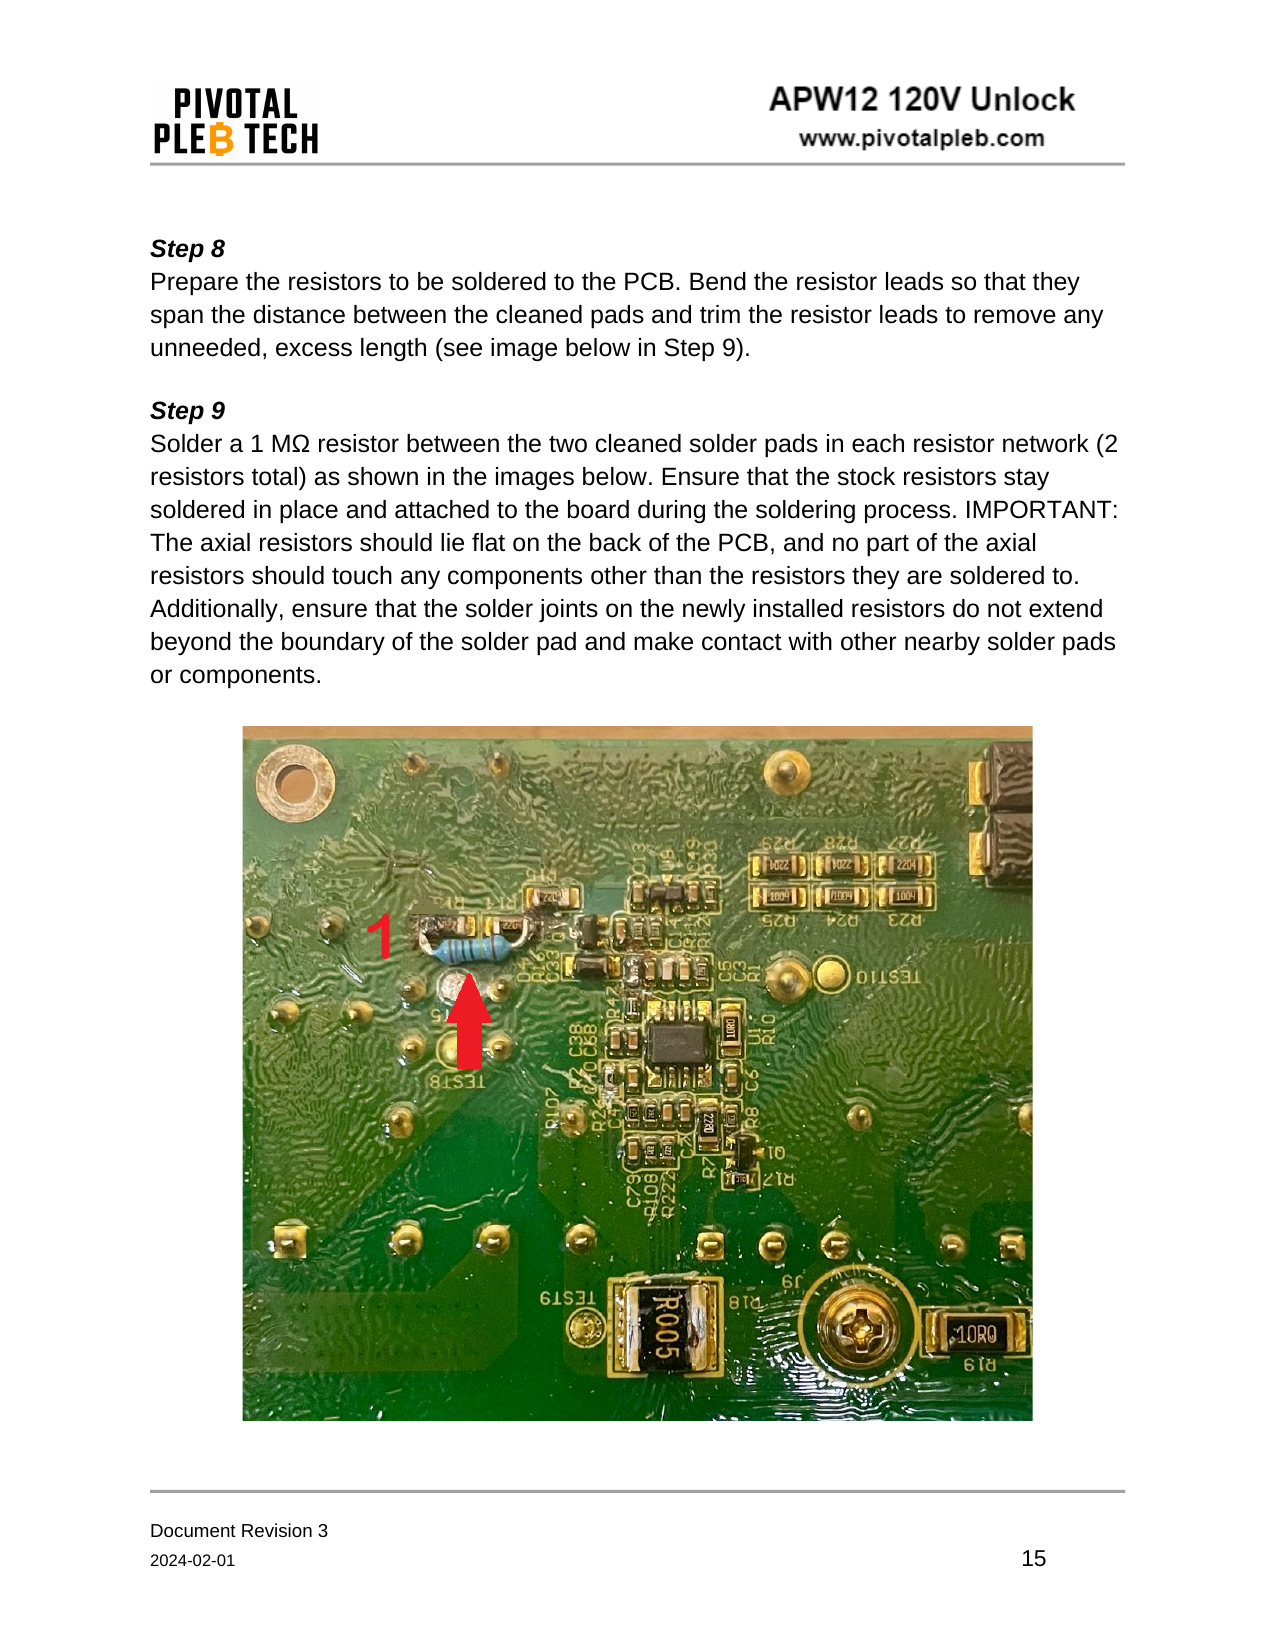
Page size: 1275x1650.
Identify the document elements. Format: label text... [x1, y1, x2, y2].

text Prepare the resistors to be soldered to the PCB. Bend the resistor leads so that they span the distance between the cleaned pads and trim the resistor leads to remove any unneeded, excess length (see image below in Step 9). [150, 267, 1125, 362]
text Solder a 1 MΩ resistor between the two cleaned solder pads in each resistor network (2 resistors total) as shown in the images below. Ensure that the stock resistors stay soldered in place and attached to the board during the soldering process. IMPORTANT: The axial resistors should lie flat on the back of the PCB, and no part of the axial resistors should touch any components other than the resistors they are soldered to. Additionally, ensure that the solder joints on the newly installed resistors do not extend beyond the boundary of the solder pad and make contact with other nearby solder pads or components. [150, 429, 1125, 689]
subtitle Step 8 [150, 234, 1125, 263]
picture [763, 75, 1082, 159]
picture [242, 726, 1033, 1421]
picture [150, 83, 320, 159]
subtitle Step 9 [150, 396, 1125, 425]
